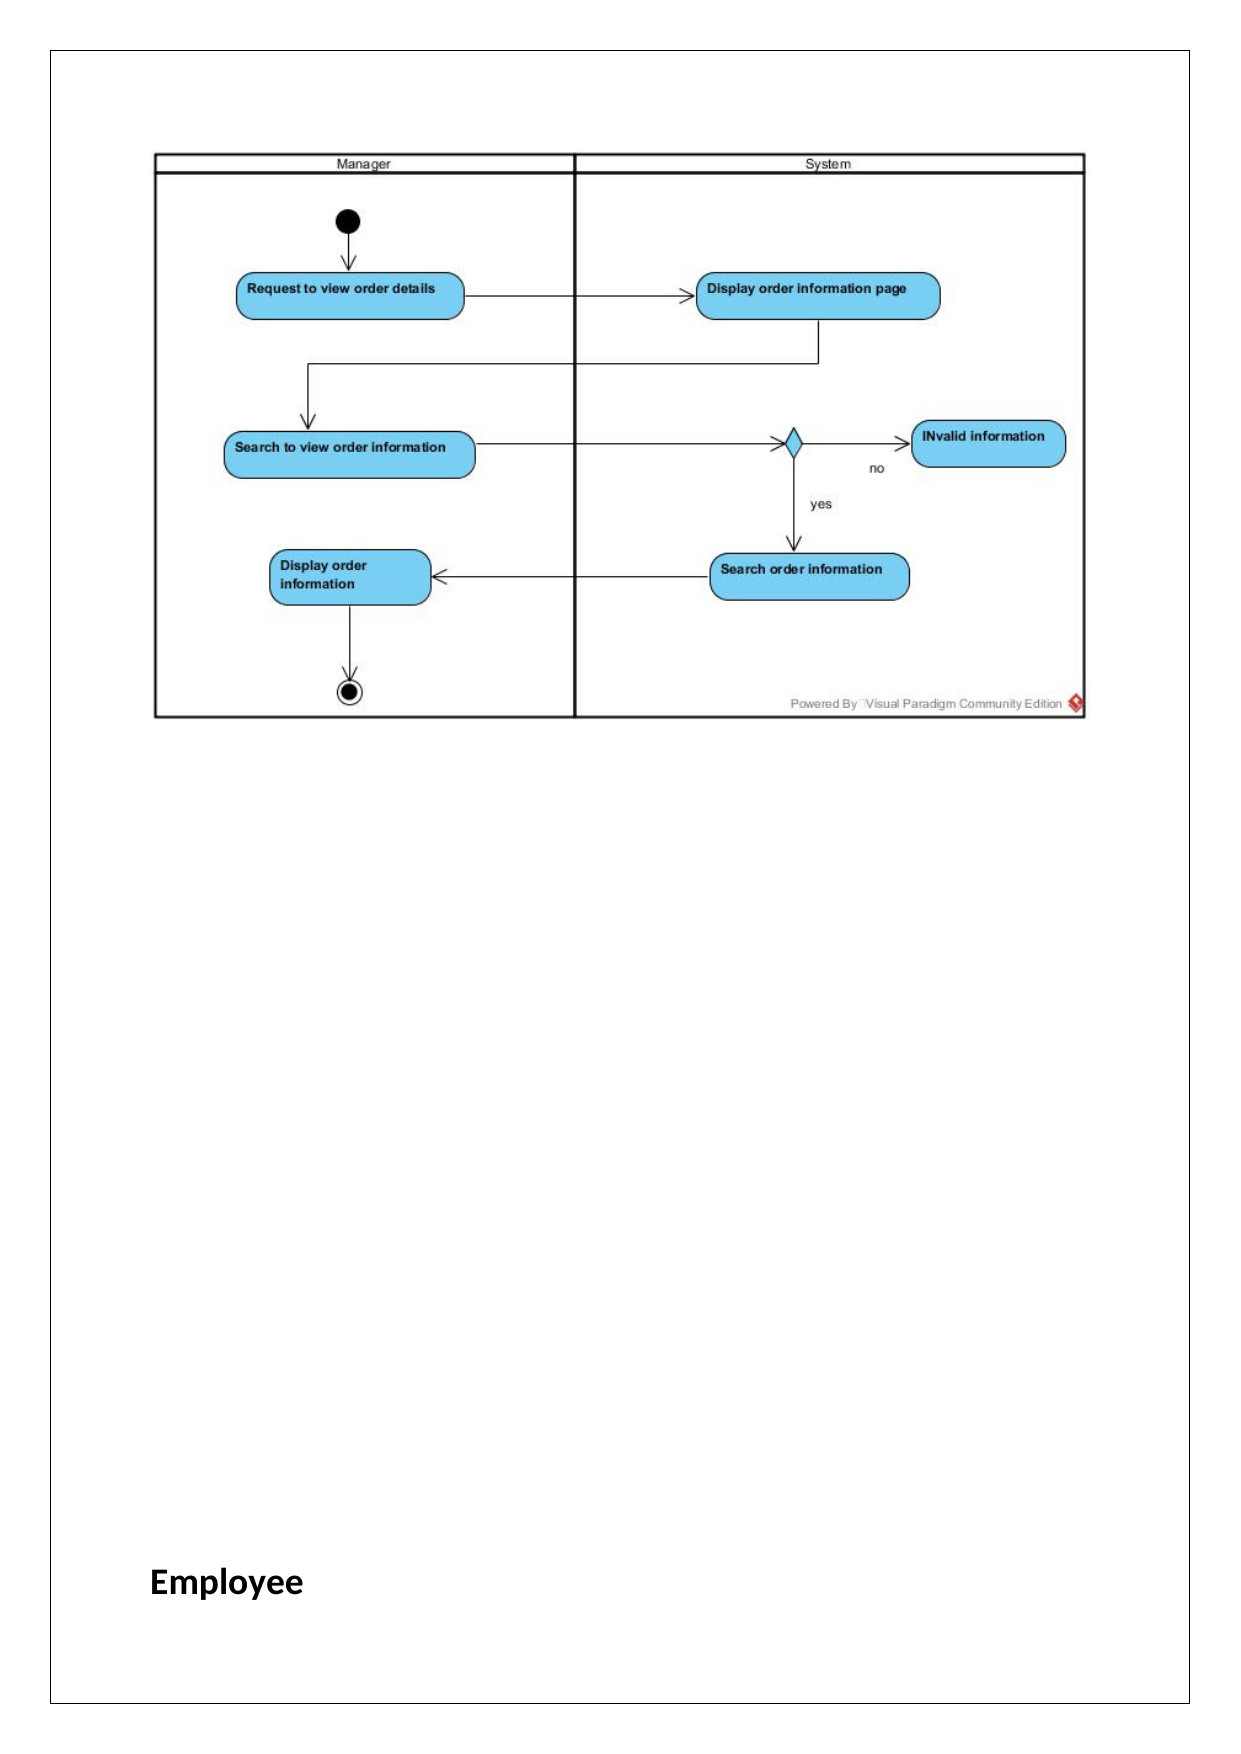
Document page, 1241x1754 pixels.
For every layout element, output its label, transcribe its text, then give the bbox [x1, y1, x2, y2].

text Employee [150, 1558, 1090, 1604]
picture [150, 150, 1091, 724]
